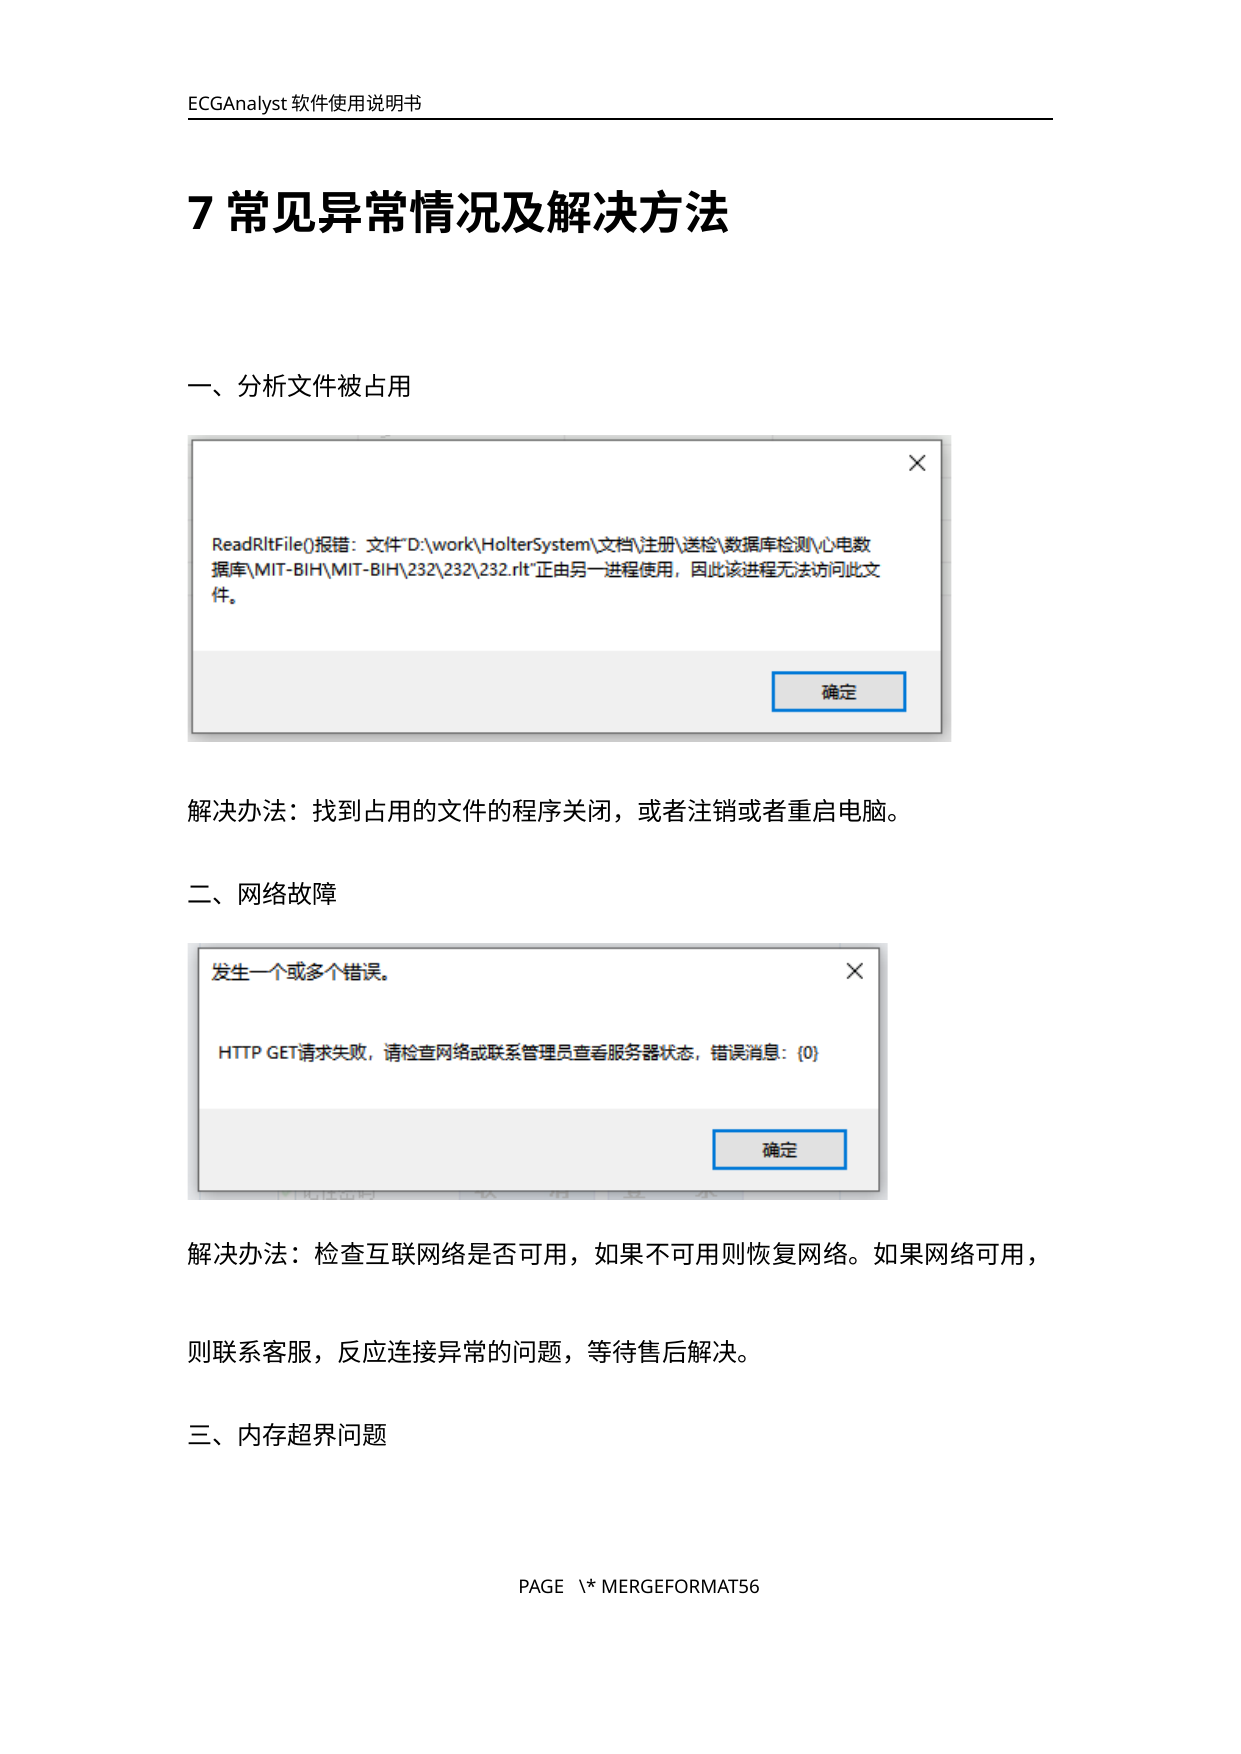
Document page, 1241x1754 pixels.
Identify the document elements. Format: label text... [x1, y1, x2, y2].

list 网络故障 [187, 861, 1053, 926]
picture [187, 435, 952, 742]
subtitle 7 常见异常情况及解决方法 [187, 161, 1053, 258]
text 解决办法：找到占用的文件的程序关闭，或者注销或者重启电脑。 [187, 777, 1053, 842]
picture [187, 943, 888, 1200]
list 分析文件被占用 [187, 352, 1053, 417]
text 解决办法：检查互联网络是否可用，如果不可用则恢复网络。如果网络可用，则联系客服，反应连接异常的问题，等待售后解决。 [187, 1221, 1053, 1383]
list 内存超界问题 [187, 1401, 1053, 1466]
